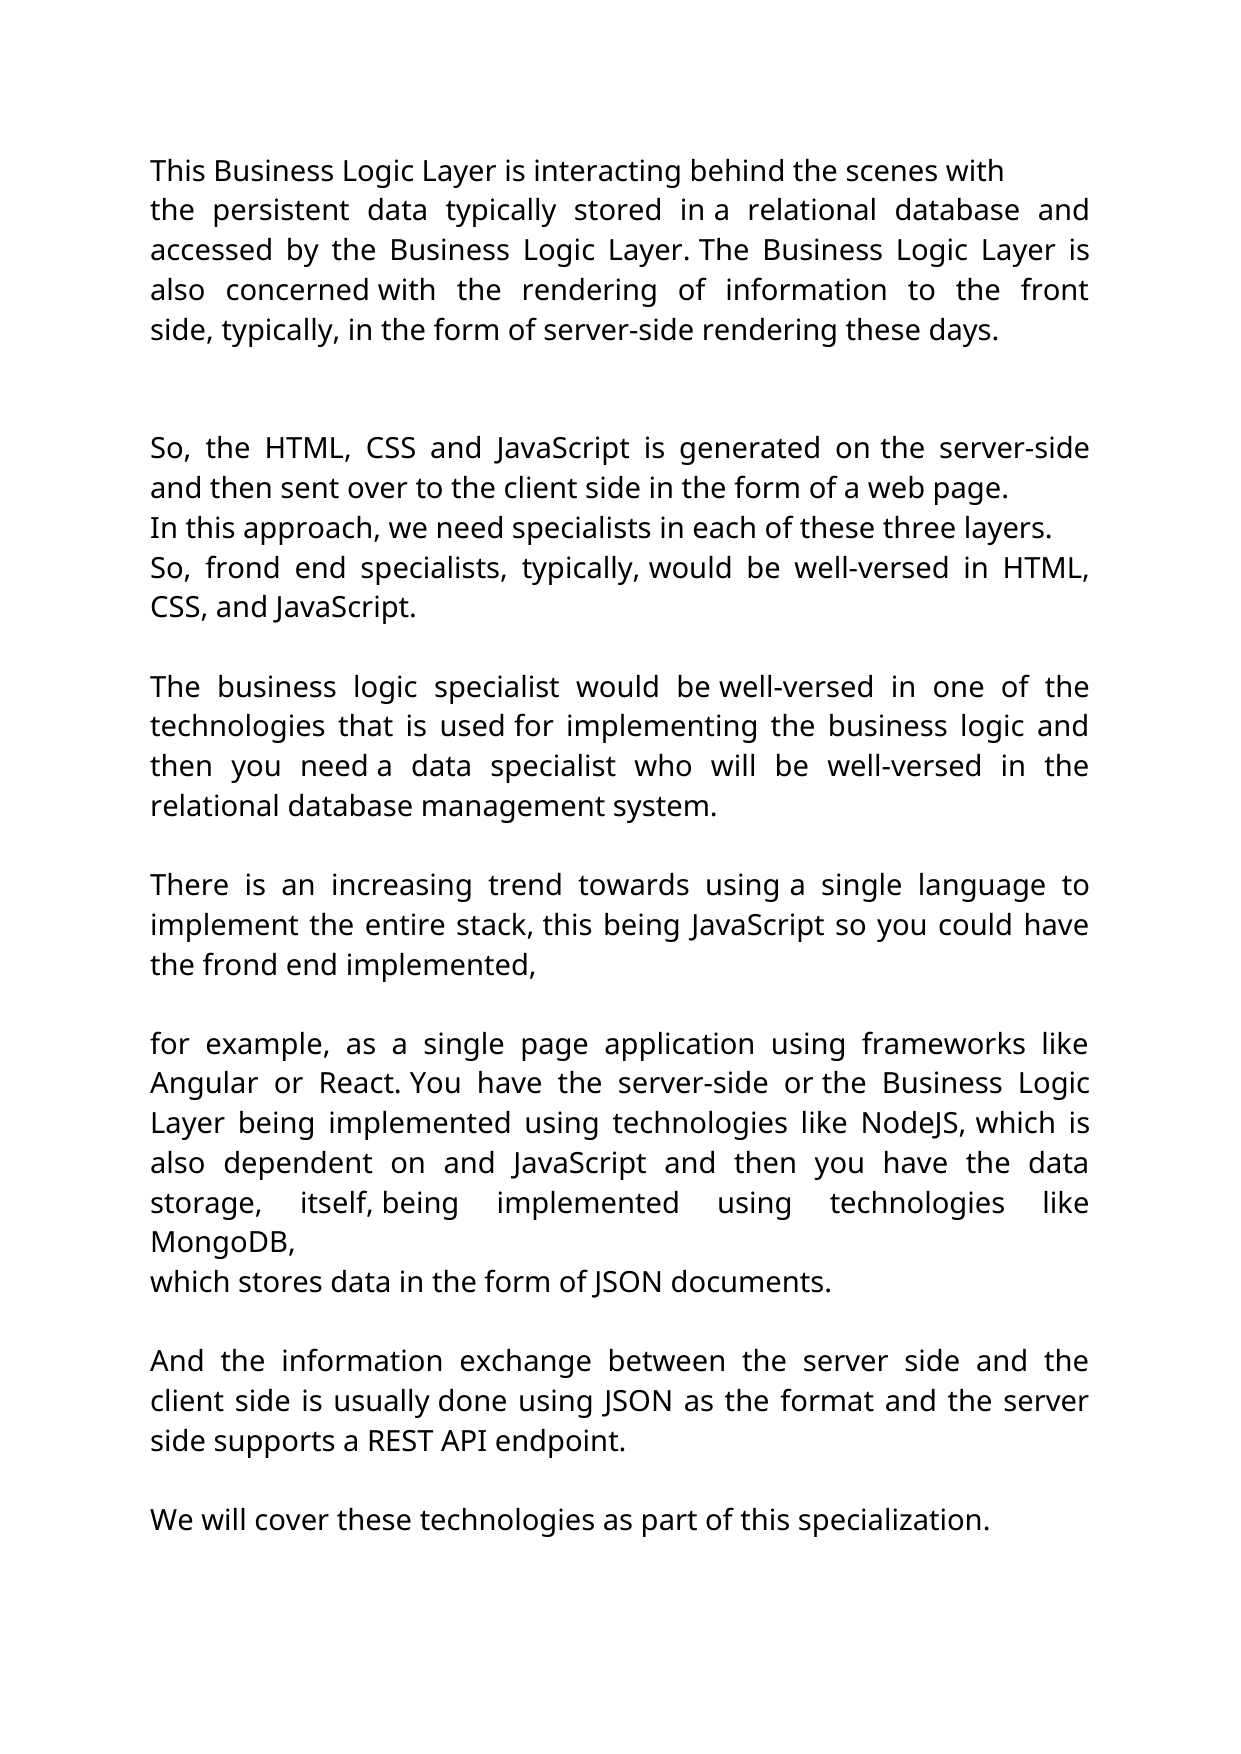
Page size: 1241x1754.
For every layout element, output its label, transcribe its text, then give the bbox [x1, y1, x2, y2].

text So, the HTML, CSS and JavaScript is generated on the server-side and then sent over to the client side in the form of a web page. [150, 428, 1090, 507]
text And the information exchange between the server side and the client side is usually done using JSON as the format and the server side supports a REST API endpoint. [150, 1341, 1090, 1460]
text In this approach, we need specialists in each of these three layers. [150, 507, 1090, 547]
text This Business Logic Layer is interacting behind the scenes with [150, 150, 1090, 190]
text The business logic specialist would be well-versed in one of the technologies that is used for implementing the business logic and then you need a data specialist who will be well-versed in the relational database management system. [150, 666, 1090, 825]
text We will cover these technologies as part of this specialization. [150, 1499, 1090, 1539]
text So, frond end specialists, typically, would be well-versed in HTML, CSS, and JavaScript. [150, 547, 1090, 626]
text for example, as a single page application using frameworks like Angular or React. You have the server-side or the Business Logic Layer being implemented using technologies like NodeJS, which is also dependent on and JavaScript and then you have the data storage, itself, being implemented using technologies like MongoDB, [150, 1023, 1090, 1261]
text the persistent data typically stored in a relational database and accessed by the Business Logic Layer. The Business Logic Layer is also concerned with the rendering of information to the front side, typically, in the form of server-side rendering these days. [150, 190, 1090, 348]
text There is an increasing trend towards using a single language to implement the entire stack, this being JavaScript so you could have the frond end implemented, [150, 864, 1090, 983]
text which stores data in the form of JSON documents. [150, 1261, 1090, 1301]
